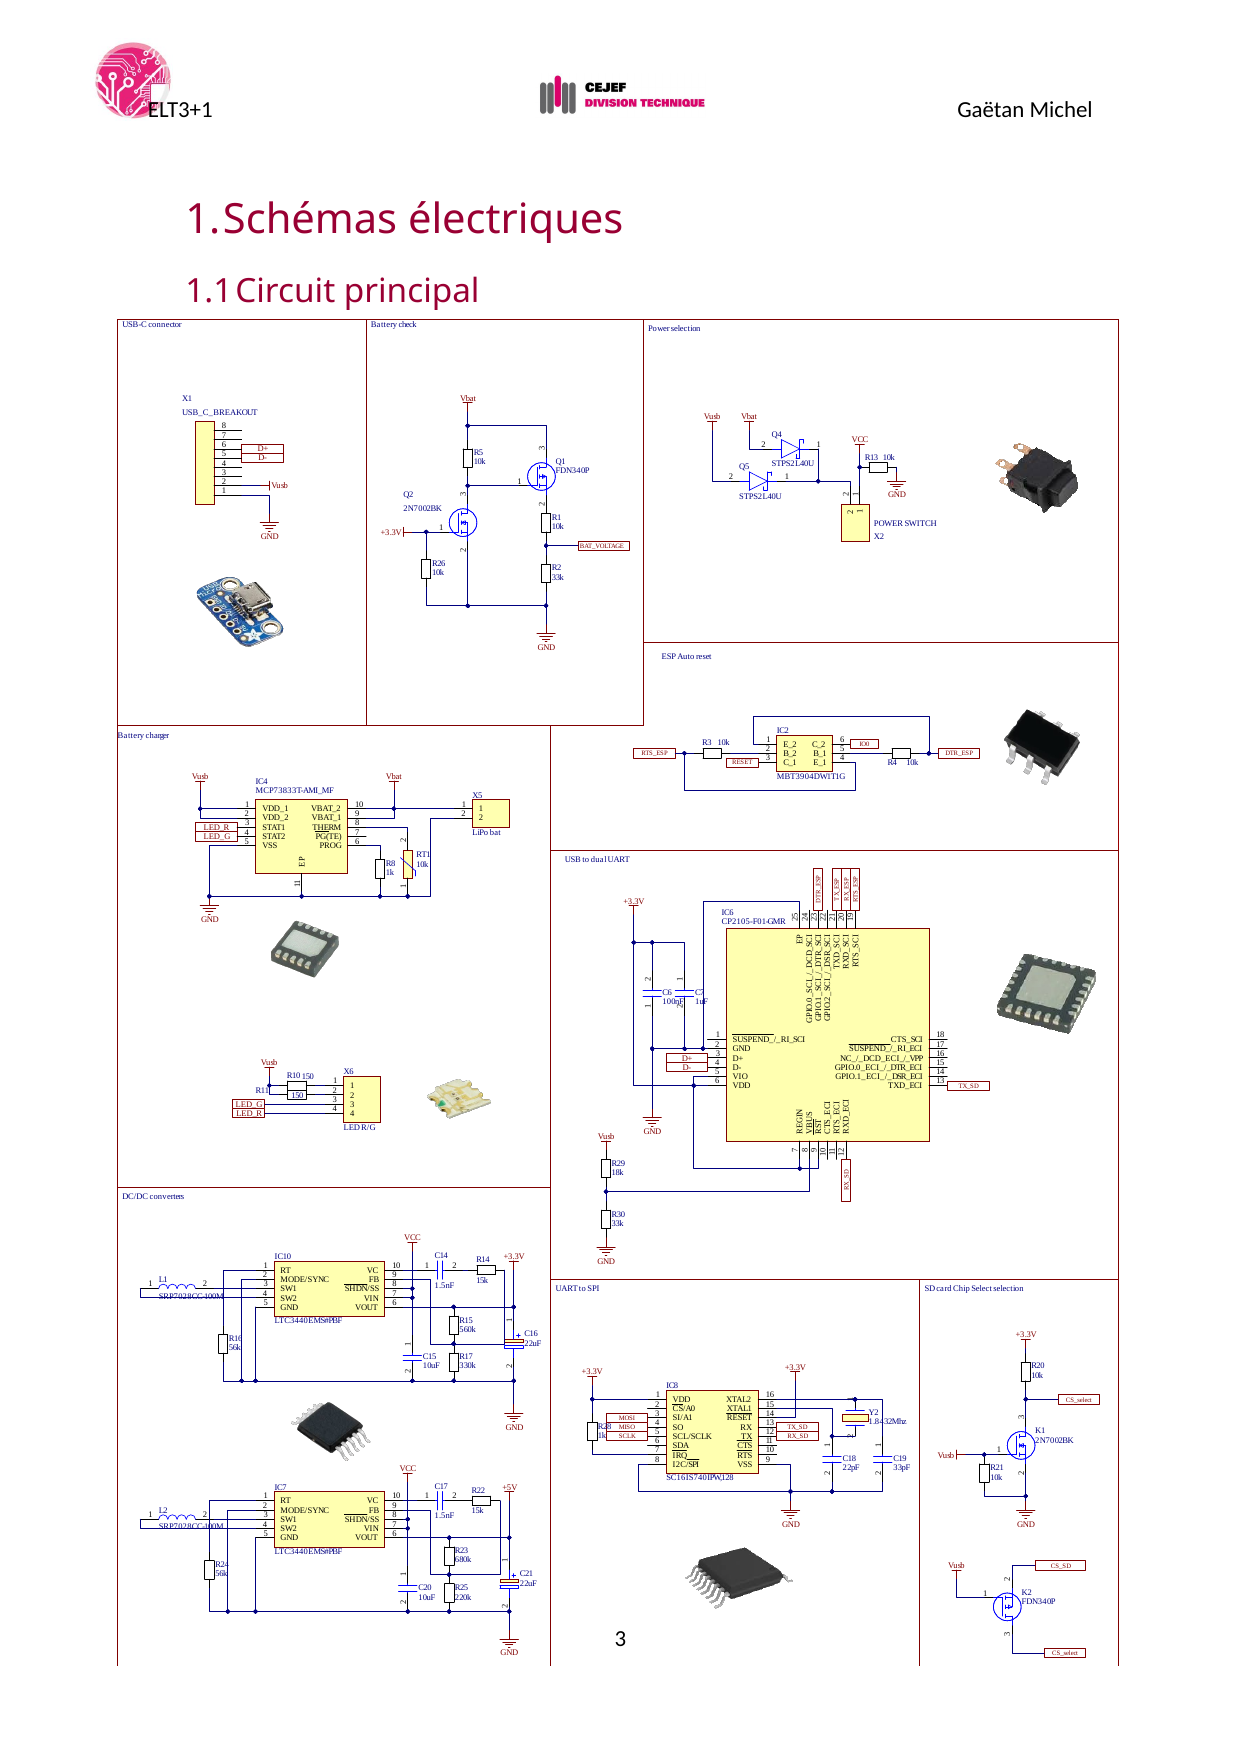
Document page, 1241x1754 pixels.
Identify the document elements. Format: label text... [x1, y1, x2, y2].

picture [534, 73, 706, 118]
picture [90, 38, 173, 121]
subtitle Schémas électriques [185, 189, 1092, 246]
subtitle Circuit principal [185, 267, 1092, 312]
